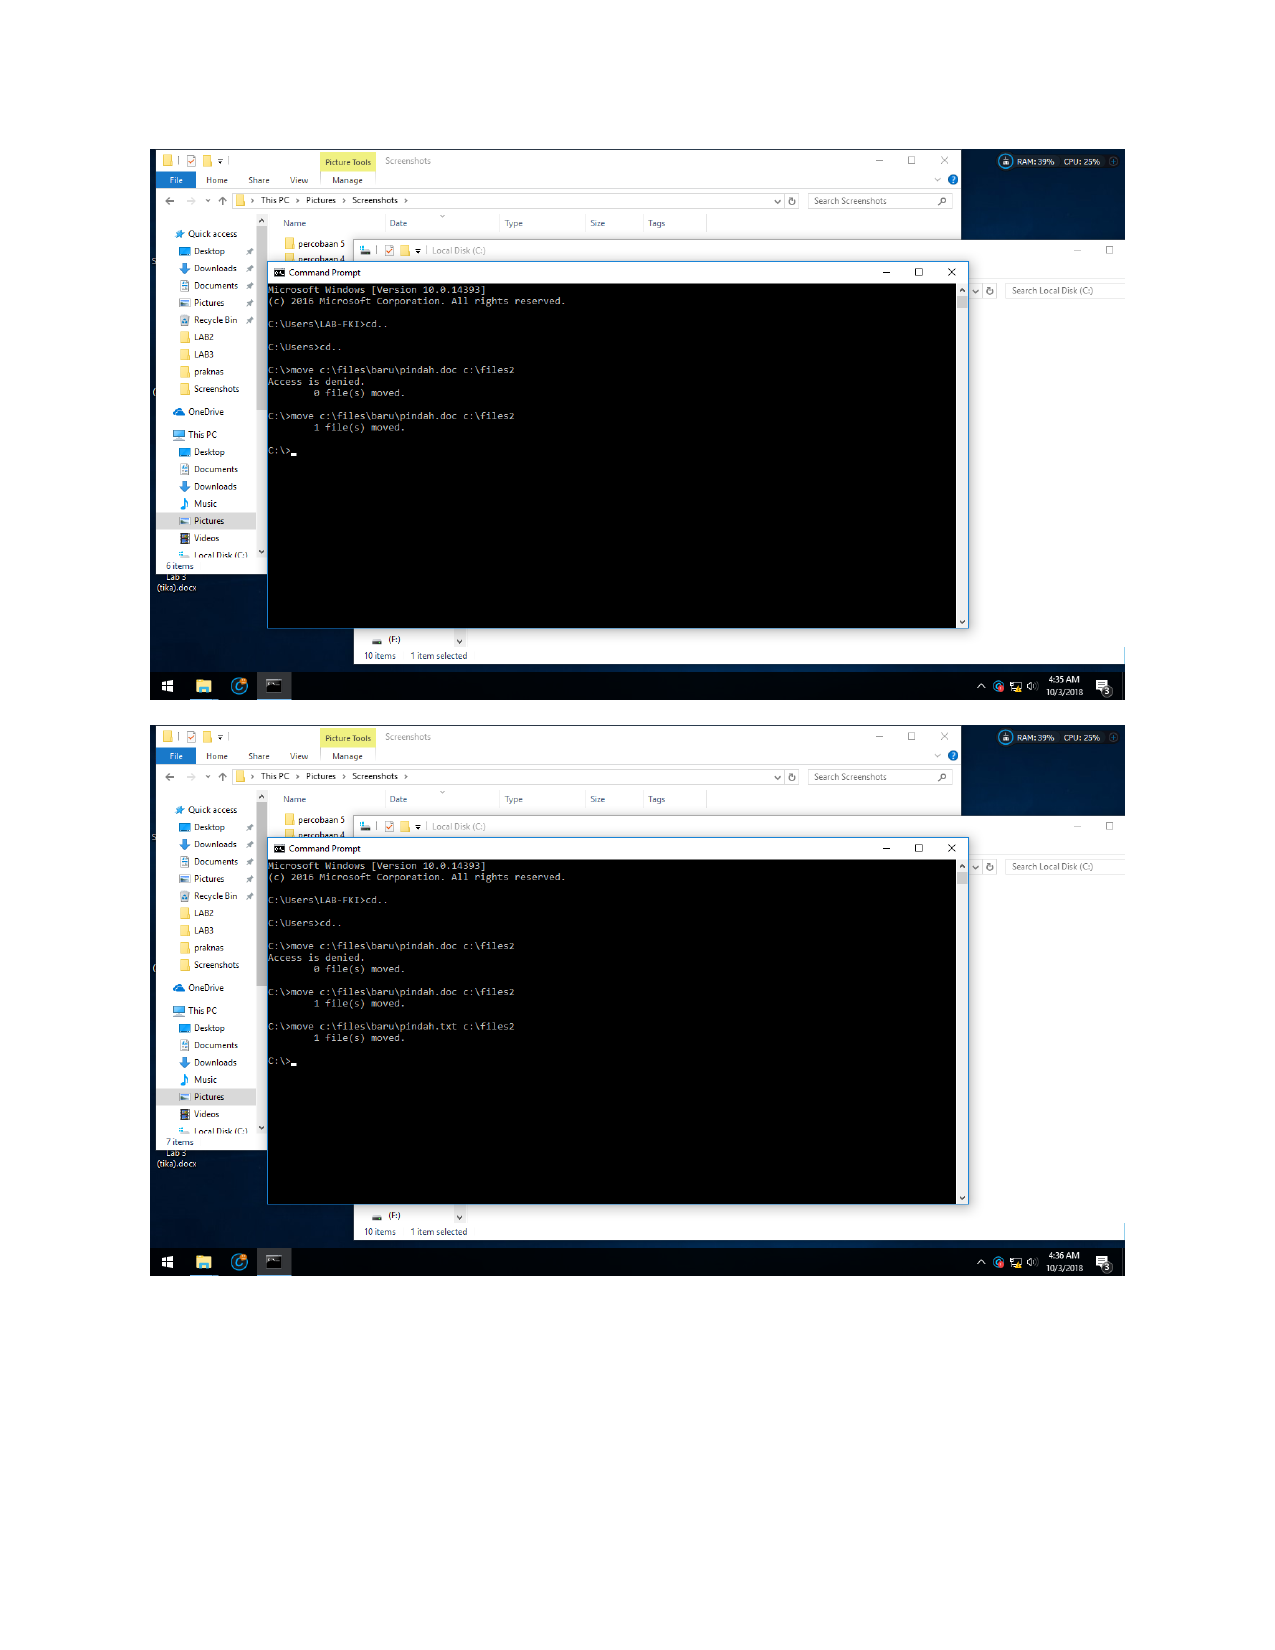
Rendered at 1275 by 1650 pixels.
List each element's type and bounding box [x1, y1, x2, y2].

picture [150, 149, 1125, 700]
picture [150, 725, 1125, 1276]
